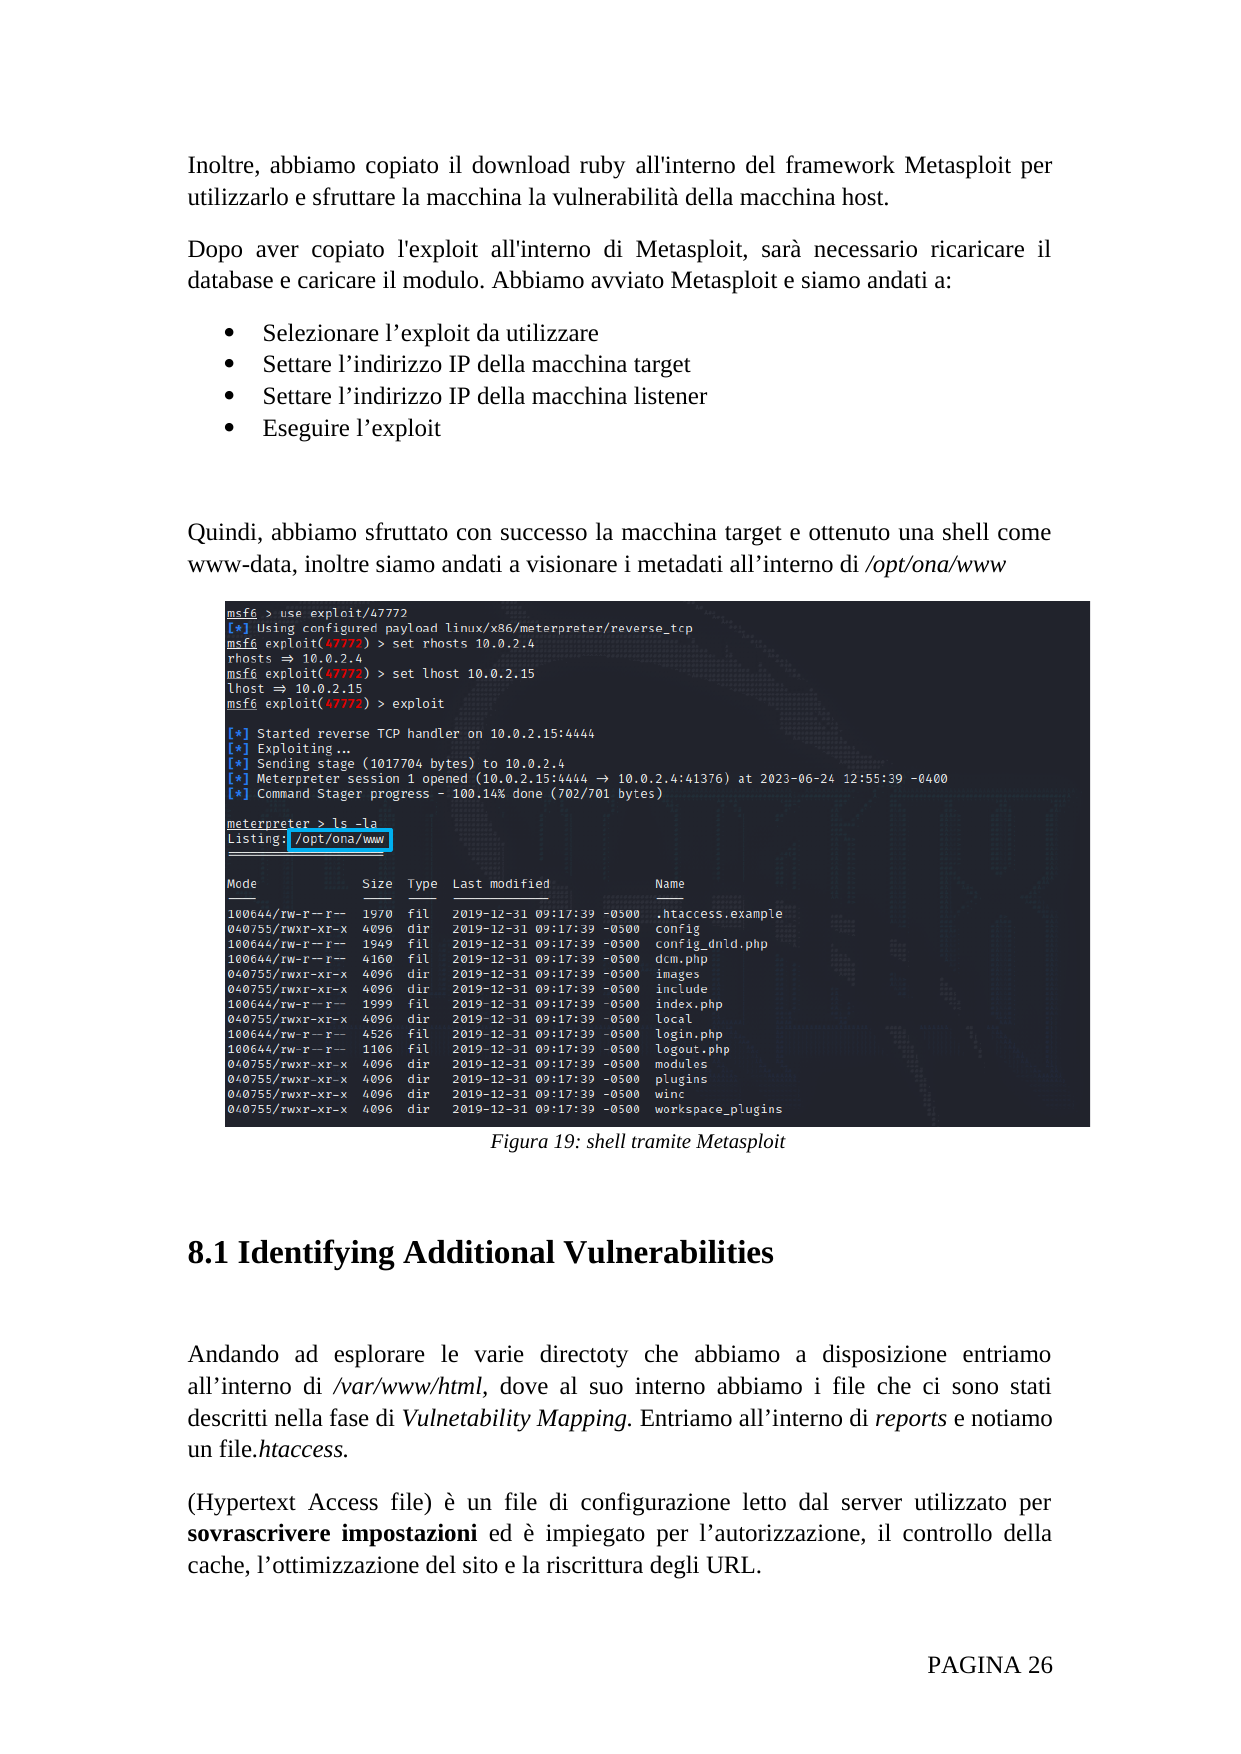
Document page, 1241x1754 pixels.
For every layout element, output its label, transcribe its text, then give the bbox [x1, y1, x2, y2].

picture [225, 601, 1091, 1127]
text Dopo aver copiato l'exploit all'interno di Metasploit, sarà necessario ricaricare il database e caricare il modulo. Abbiamo avviato Metasploit e siamo andati a: [187, 234, 1053, 294]
subtitle 8.1 Identifying Additional Vulnerabilities [187, 1233, 1053, 1271]
list Settare l’indirizzo IP della macchina listener [225, 381, 1053, 410]
list Settare l’indirizzo IP della macchina target [225, 349, 1053, 378]
list Selezionare l’exploit da utilizzare [225, 318, 1053, 347]
text Figura 19: shell tramite Metasploit [225, 1127, 1053, 1153]
list Eseguire l’exploit [225, 413, 1053, 441]
text Quindi, abbiamo sfruttato con successo la macchina target e ottenuto una shell come www-data, inoltre siamo andati a visionare i metadati all’interno di /opt/ona/www [187, 517, 1053, 578]
text Inoltre, abbiamo copiato il download ruby ​​all'interno del framework Metasploit per utilizzarlo e sfruttare la macchina la vulnerabilità della macchina host. [187, 150, 1053, 210]
text (Hypertext Access file) è un file di configurazione letto dal server utilizzato per sovrascrivere impostazioni ed è impiegato per l’autorizzazione, il controllo della cache, l’ottimizzazione del sito e la riscrittura degli URL. [187, 1487, 1053, 1578]
text Andando ad esplorare le varie directoty che abbiamo a disposizione entriamo all’interno di /var/www/html, dove al suo interno abbiamo i file che ci sono stati descritti nella fase di Vulnetability Mapping. Entriamo all’interno di reports e notiamo un file.htaccess. [187, 1339, 1053, 1463]
